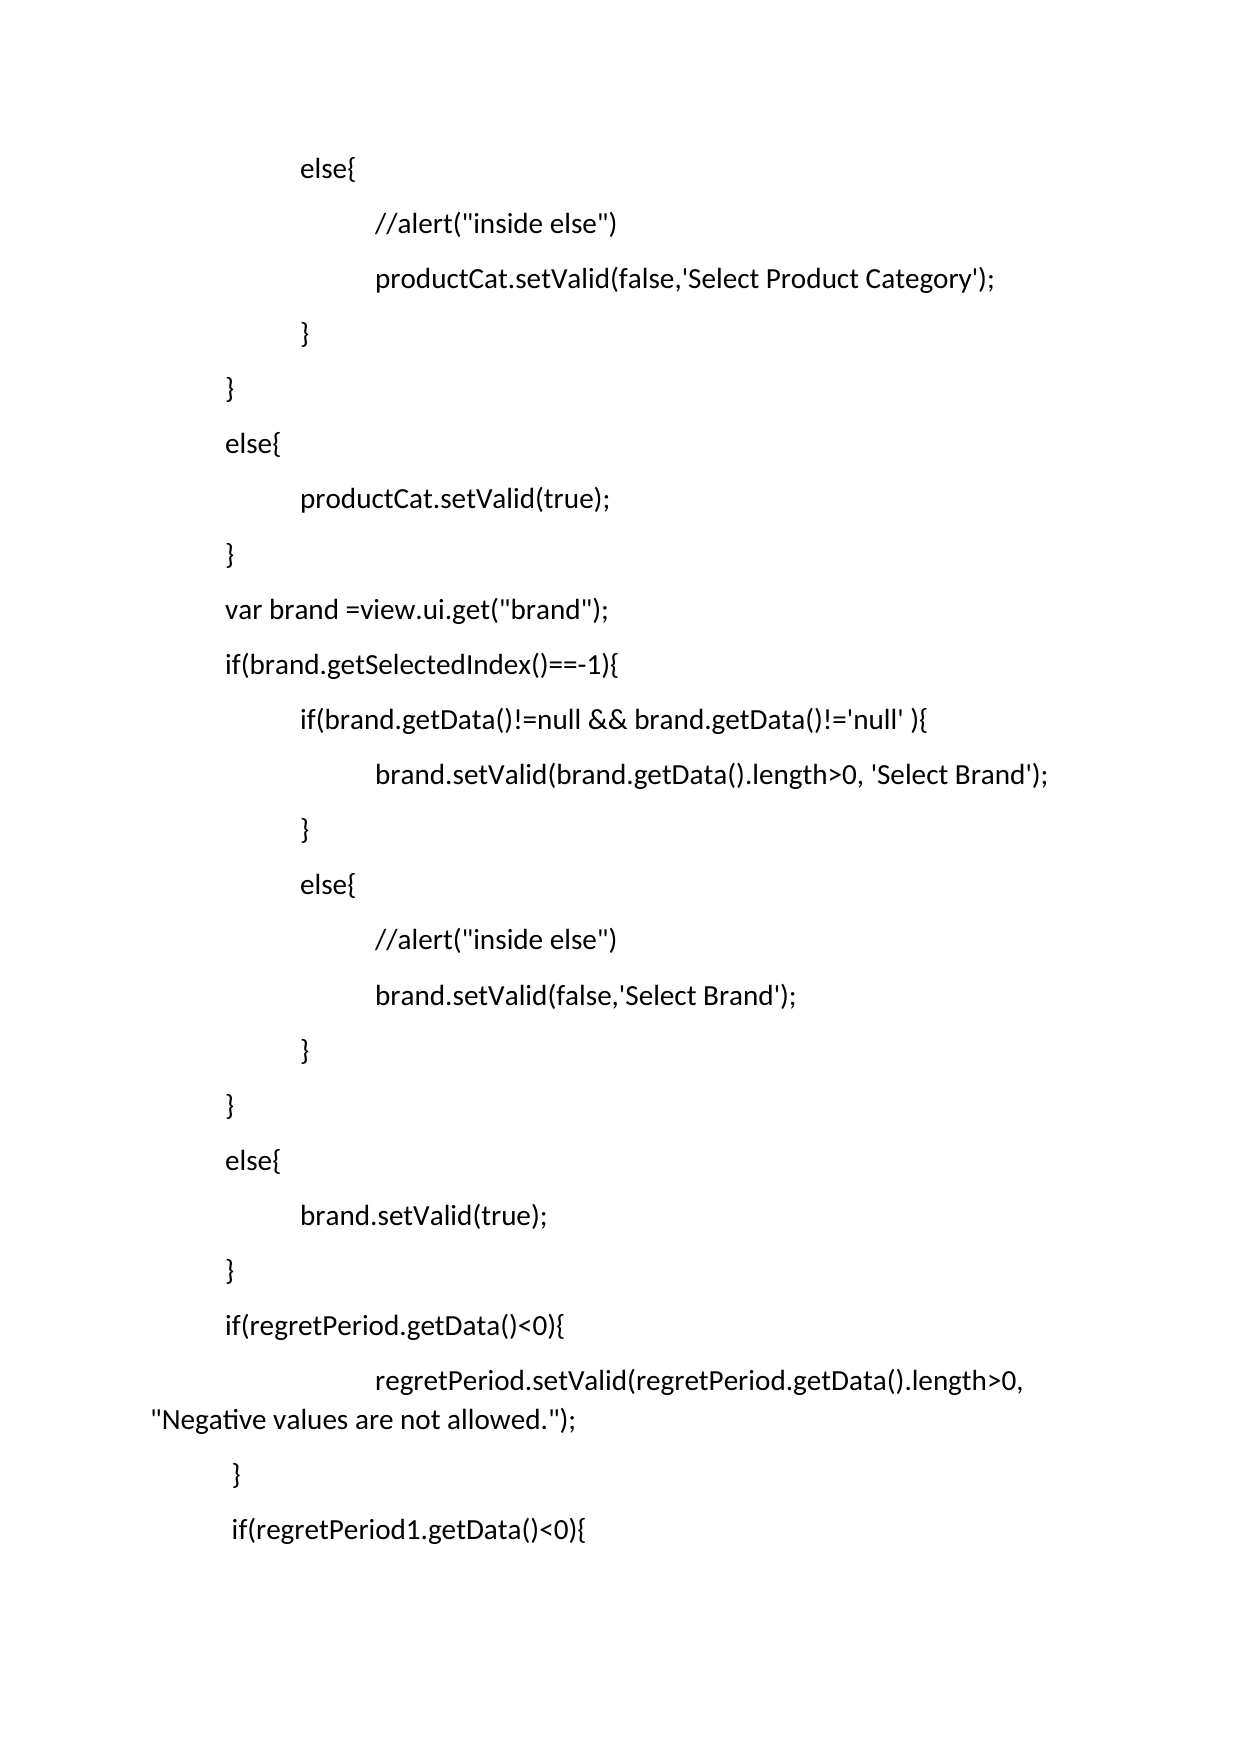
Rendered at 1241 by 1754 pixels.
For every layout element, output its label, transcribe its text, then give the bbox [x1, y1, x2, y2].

text var brand =view.ui.get("brand"); [150, 591, 1090, 626]
text else{ [150, 866, 1090, 902]
text if(regretPeriod.getData()<0){ [150, 1307, 1090, 1343]
text productCat.setValid(true); [150, 481, 1090, 516]
text } [150, 1456, 1090, 1491]
text //alert("inside else") [150, 921, 1090, 957]
text } [150, 1032, 1090, 1067]
text } [150, 370, 1090, 406]
text brand.setValid(true); [150, 1197, 1090, 1233]
text brand.setValid(false,'Select Brand'); [150, 977, 1090, 1012]
text else{ [150, 426, 1090, 461]
text } [150, 1087, 1090, 1122]
text } [150, 1252, 1090, 1288]
text //alert("inside else") [150, 205, 1090, 241]
text if(brand.getSelectedIndex()==-1){ [150, 646, 1090, 682]
text if(regretPeriod1.getData()<0){ [150, 1511, 1090, 1547]
text } [150, 536, 1090, 571]
text productCat.setValid(false,'Select Product Category'); [150, 260, 1090, 296]
text else{ [150, 150, 1090, 186]
text regretPeriod.setValid(regretPeriod.getData().length>0, "Negative values are not allowed."); [150, 1362, 1090, 1436]
text brand.setValid(brand.getData().length>0, 'Select Brand'); [150, 756, 1090, 792]
text else{ [150, 1142, 1090, 1177]
text } [150, 315, 1090, 351]
text if(brand.getData()!=null && brand.getData()!='null' ){ [150, 701, 1090, 737]
text } [150, 811, 1090, 847]
